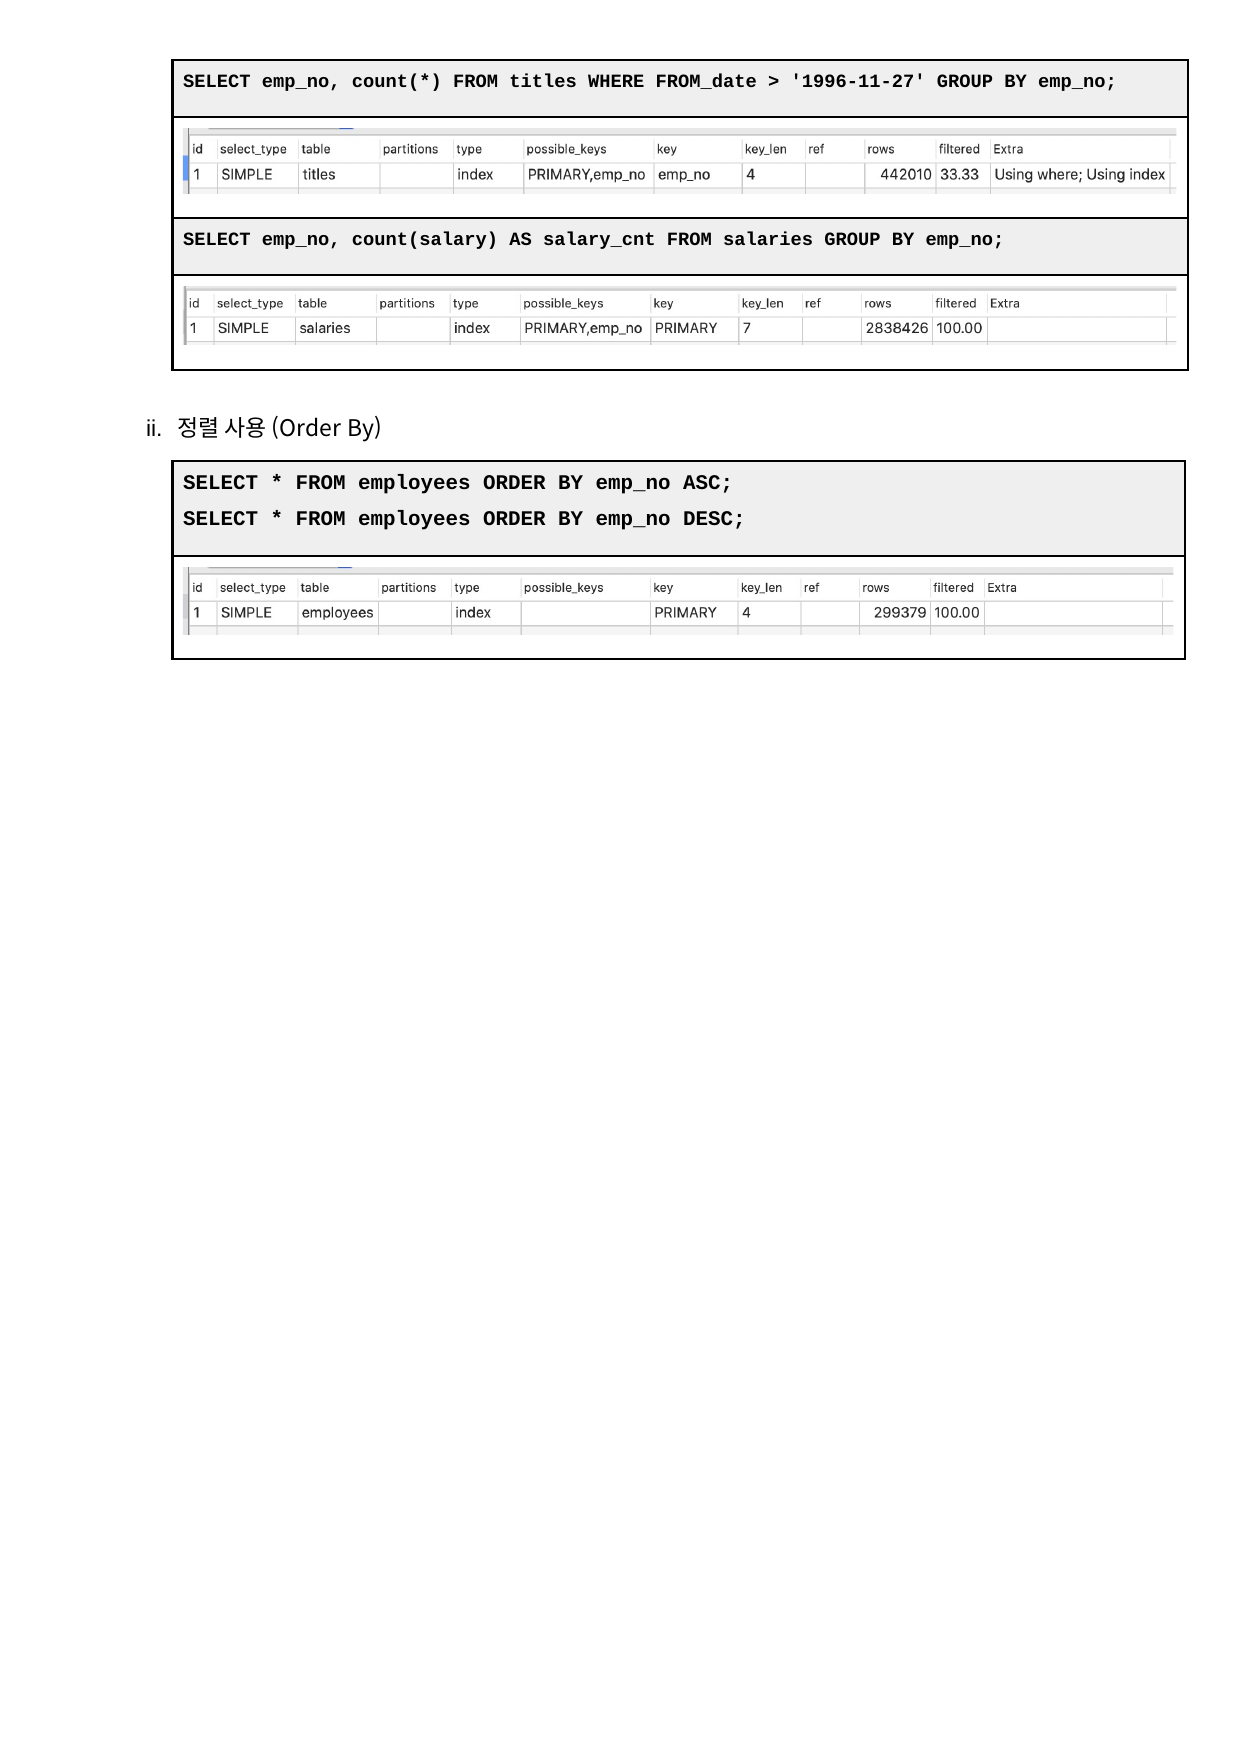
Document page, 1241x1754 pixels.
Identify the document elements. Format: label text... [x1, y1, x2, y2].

table_header SELECT * FROM employees ORDER BY emp_no ASC; SELECT * FROM employees ORDER BY emp_no DESC; [174, 462, 1184, 555]
picture [182, 128, 1177, 194]
list 정렬 사용 (Order By) [162, 410, 1181, 443]
table_cell [174, 557, 1184, 658]
picture [182, 567, 1174, 635]
table_cell [174, 118, 1187, 217]
picture [182, 286, 1177, 345]
table_cell SELECT emp_no, count(salary) AS salary_cnt FROM salaries GROUP BY emp_no; [174, 219, 1187, 274]
table_cell [174, 276, 1187, 368]
table_header SELECT emp_no, count(*) FROM titles WHERE FROM_date > '1996-11-27' GROUP BY emp_no; [174, 61, 1187, 116]
